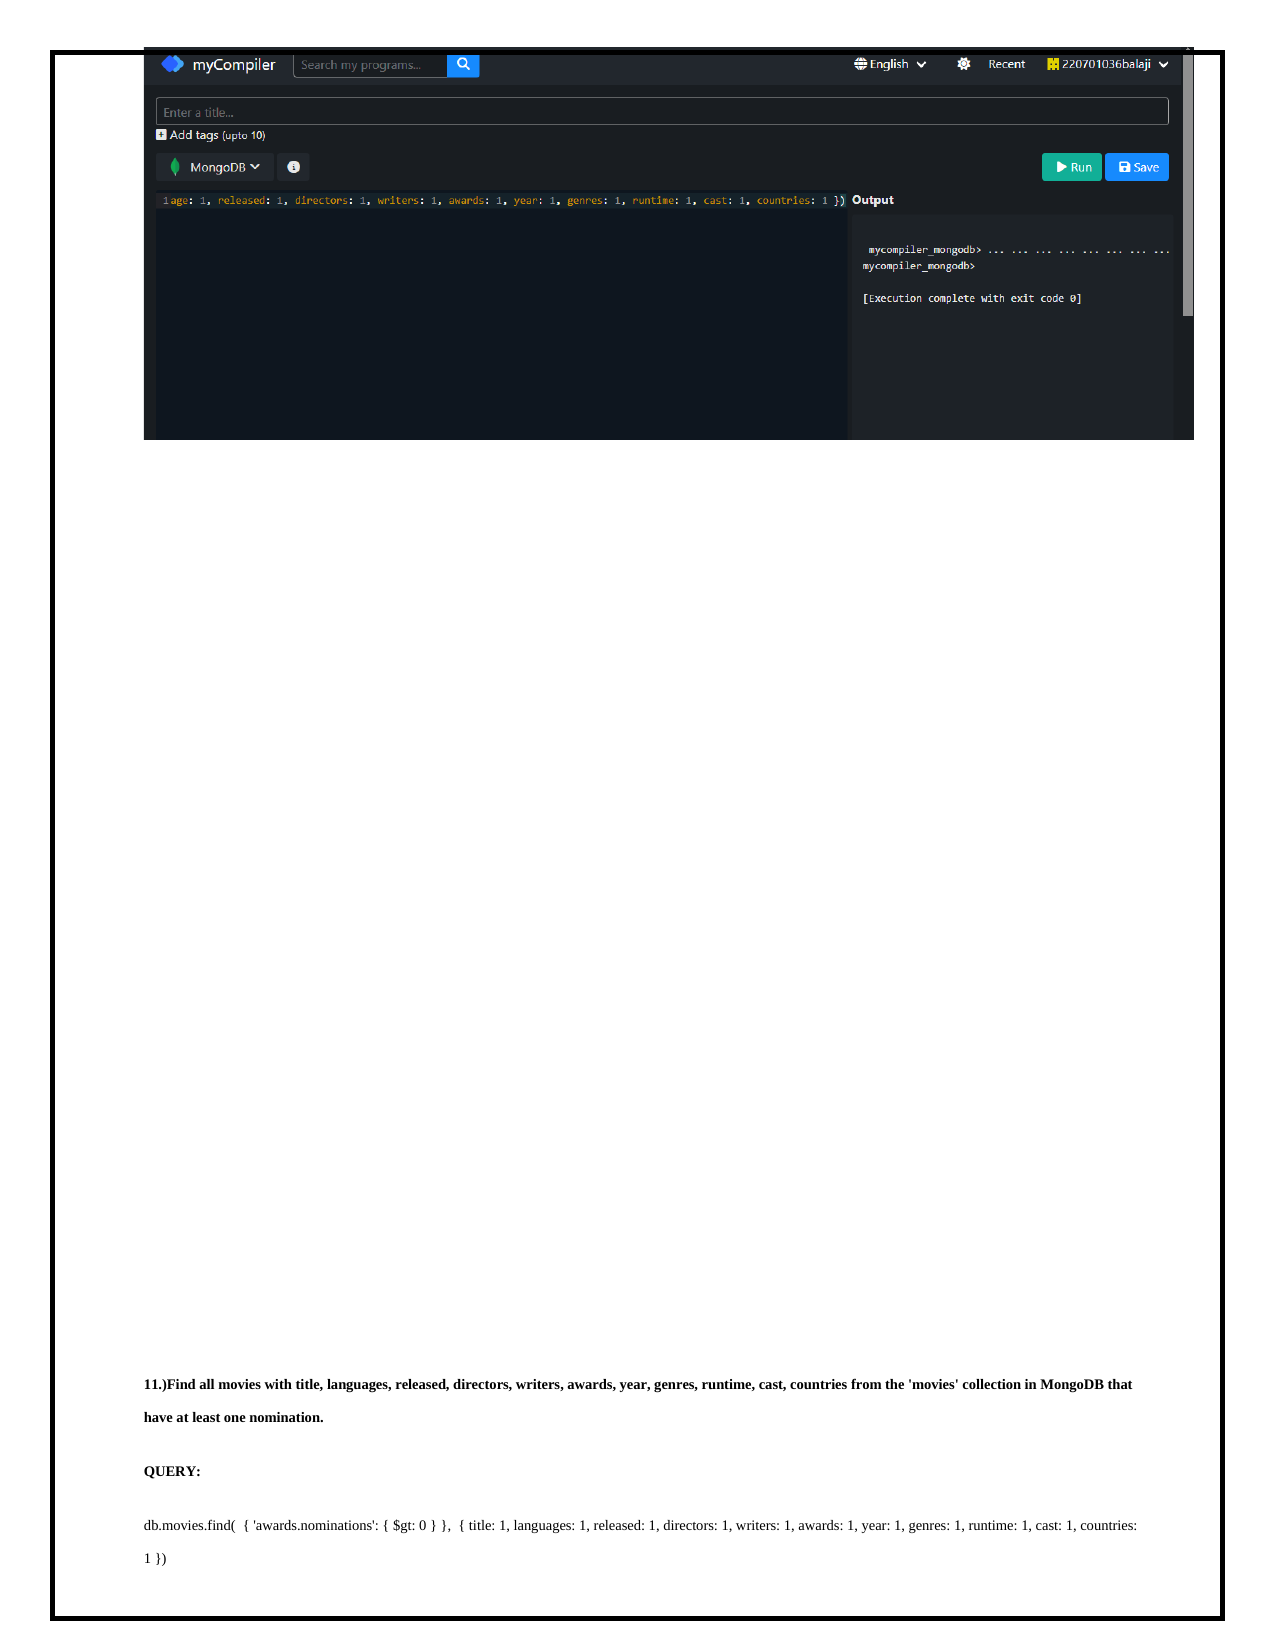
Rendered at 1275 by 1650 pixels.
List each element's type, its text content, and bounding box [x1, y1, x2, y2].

text QUERY: [144, 1451, 1144, 1479]
picture [143, 55, 1194, 440]
text db.movies.find( { 'awards.nominations': { $gt: 0 } }, { title: 1, languages: 1, released: 1, directors: 1, writers: 1, awards: 1, year: 1, genres: 1, runtime: 1, cast: 1, countries: 1 }) [144, 1504, 1144, 1566]
text 11.)Find all movies with title, languages, released, directors, writers, awards, year, genres, runtime, cast, countries from the 'movies' collection in MongoDB that have at least one nomination. [144, 1364, 1144, 1425]
